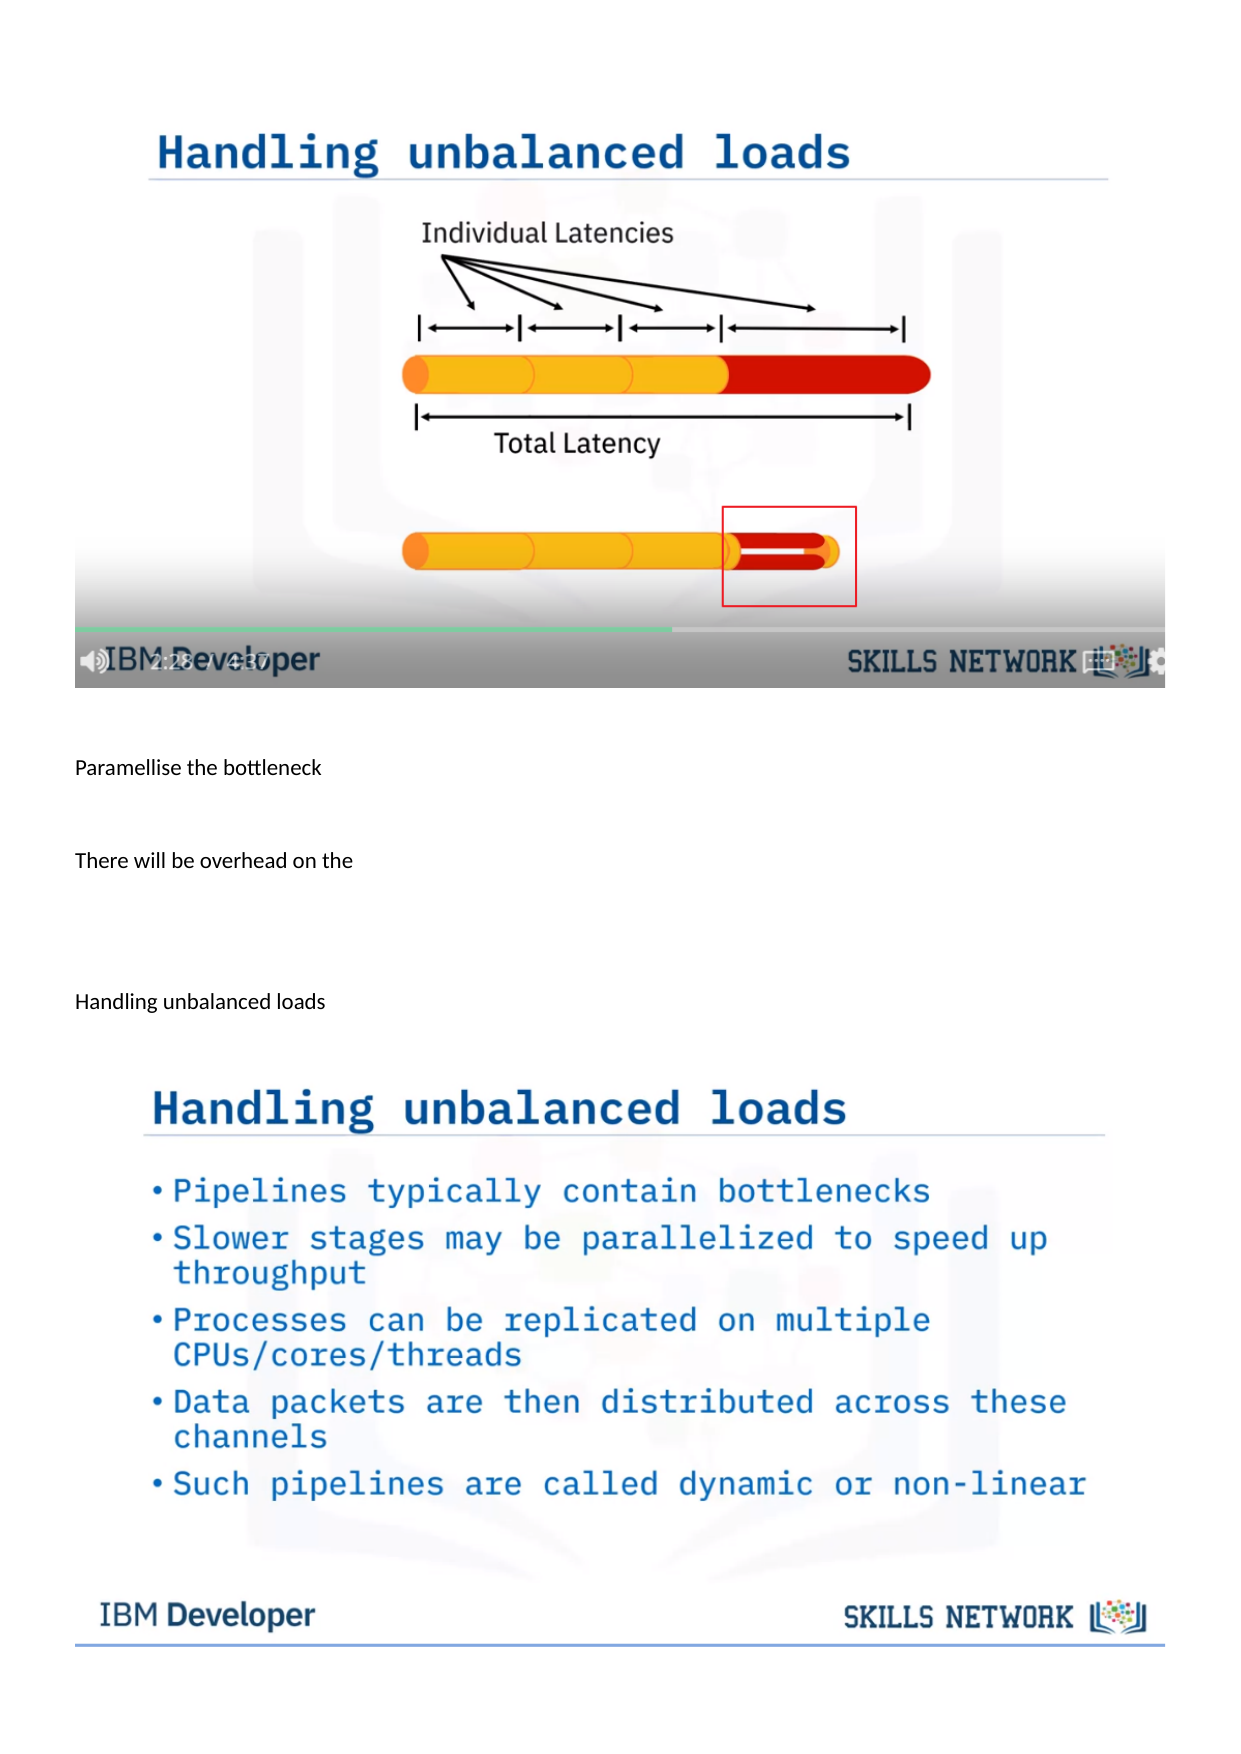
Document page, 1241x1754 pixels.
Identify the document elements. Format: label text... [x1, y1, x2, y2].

text Handling unbalanced loads [75, 987, 1165, 1015]
picture [75, 1034, 1166, 1651]
picture [75, 75, 1166, 688]
text Paramellise the bottleneck [75, 753, 1165, 781]
text There will be overhead on the [75, 847, 1165, 875]
